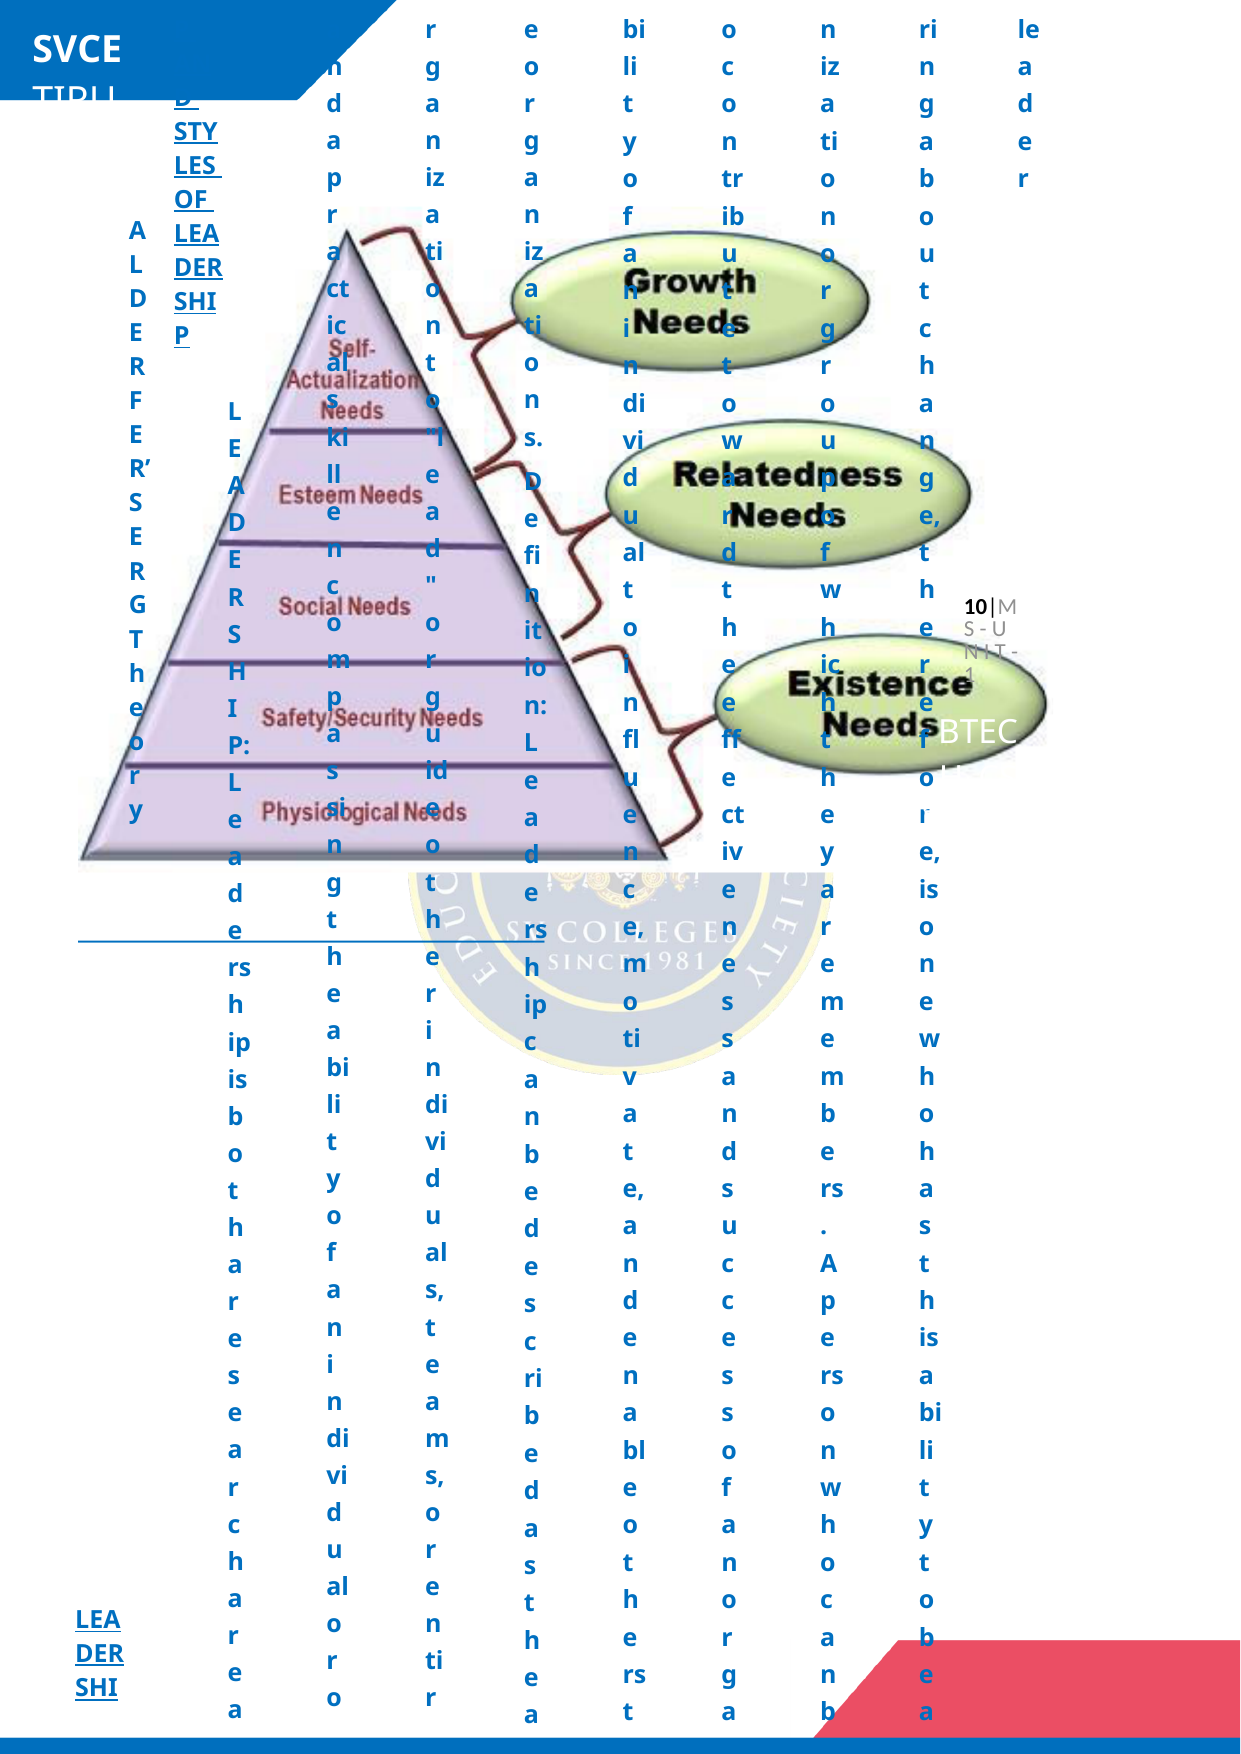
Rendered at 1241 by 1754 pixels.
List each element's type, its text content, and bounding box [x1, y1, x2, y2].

picture [528, 852, 533, 860]
picture [726, 1672, 731, 1680]
picture [826, 1709, 831, 1717]
picture [427, 175, 622, 1075]
picture [78, 175, 326, 1075]
picture [923, 214, 929, 222]
picture [825, 401, 831, 409]
picture [233, 516, 240, 528]
picture [328, 175, 425, 1075]
picture [430, 694, 435, 702]
picture [923, 475, 928, 483]
picture [627, 625, 633, 633]
picture [825, 326, 830, 334]
picture [627, 475, 632, 483]
picture [431, 1065, 436, 1075]
picture [726, 401, 732, 409]
picture [921, 175, 1054, 1075]
picture [332, 694, 337, 702]
picture [430, 286, 436, 294]
picture [427, 703, 435, 708]
picture [331, 1695, 337, 1703]
picture [822, 335, 830, 340]
picture [825, 513, 831, 521]
picture [627, 999, 633, 1007]
picture [825, 176, 831, 184]
picture [331, 880, 336, 888]
text LEADERSHIP AND STYLES OF LEADERSHIP [75, 1602, 131, 1704]
text BTECH_CSE-SEM 41 [921, 708, 1017, 890]
picture [529, 475, 536, 487]
picture [332, 175, 337, 183]
picture [430, 620, 436, 628]
picture [822, 175, 918, 1075]
picture [923, 924, 929, 932]
picture [0, 0, 398, 102]
picture [332, 1065, 337, 1073]
picture [826, 475, 831, 483]
picture [528, 360, 534, 368]
picture [723, 175, 820, 1075]
picture [331, 620, 337, 628]
picture [627, 176, 633, 184]
picture [233, 479, 238, 487]
picture [723, 1681, 731, 1686]
picture [430, 397, 436, 405]
picture [430, 842, 436, 850]
picture [430, 546, 435, 554]
text 10|M S - U N I T - 1 [964, 596, 1019, 688]
text LEADERSHIP AND STYLES OF LEADERSHIP [174, 11, 229, 352]
picture [328, 889, 336, 894]
picture [0, 1639, 1241, 1754]
text SVCE TIRUPATI [32, 23, 131, 176]
picture [232, 891, 237, 899]
picture [627, 401, 632, 409]
picture [924, 176, 929, 184]
picture [726, 550, 731, 558]
picture [625, 175, 721, 1075]
picture [825, 251, 831, 259]
